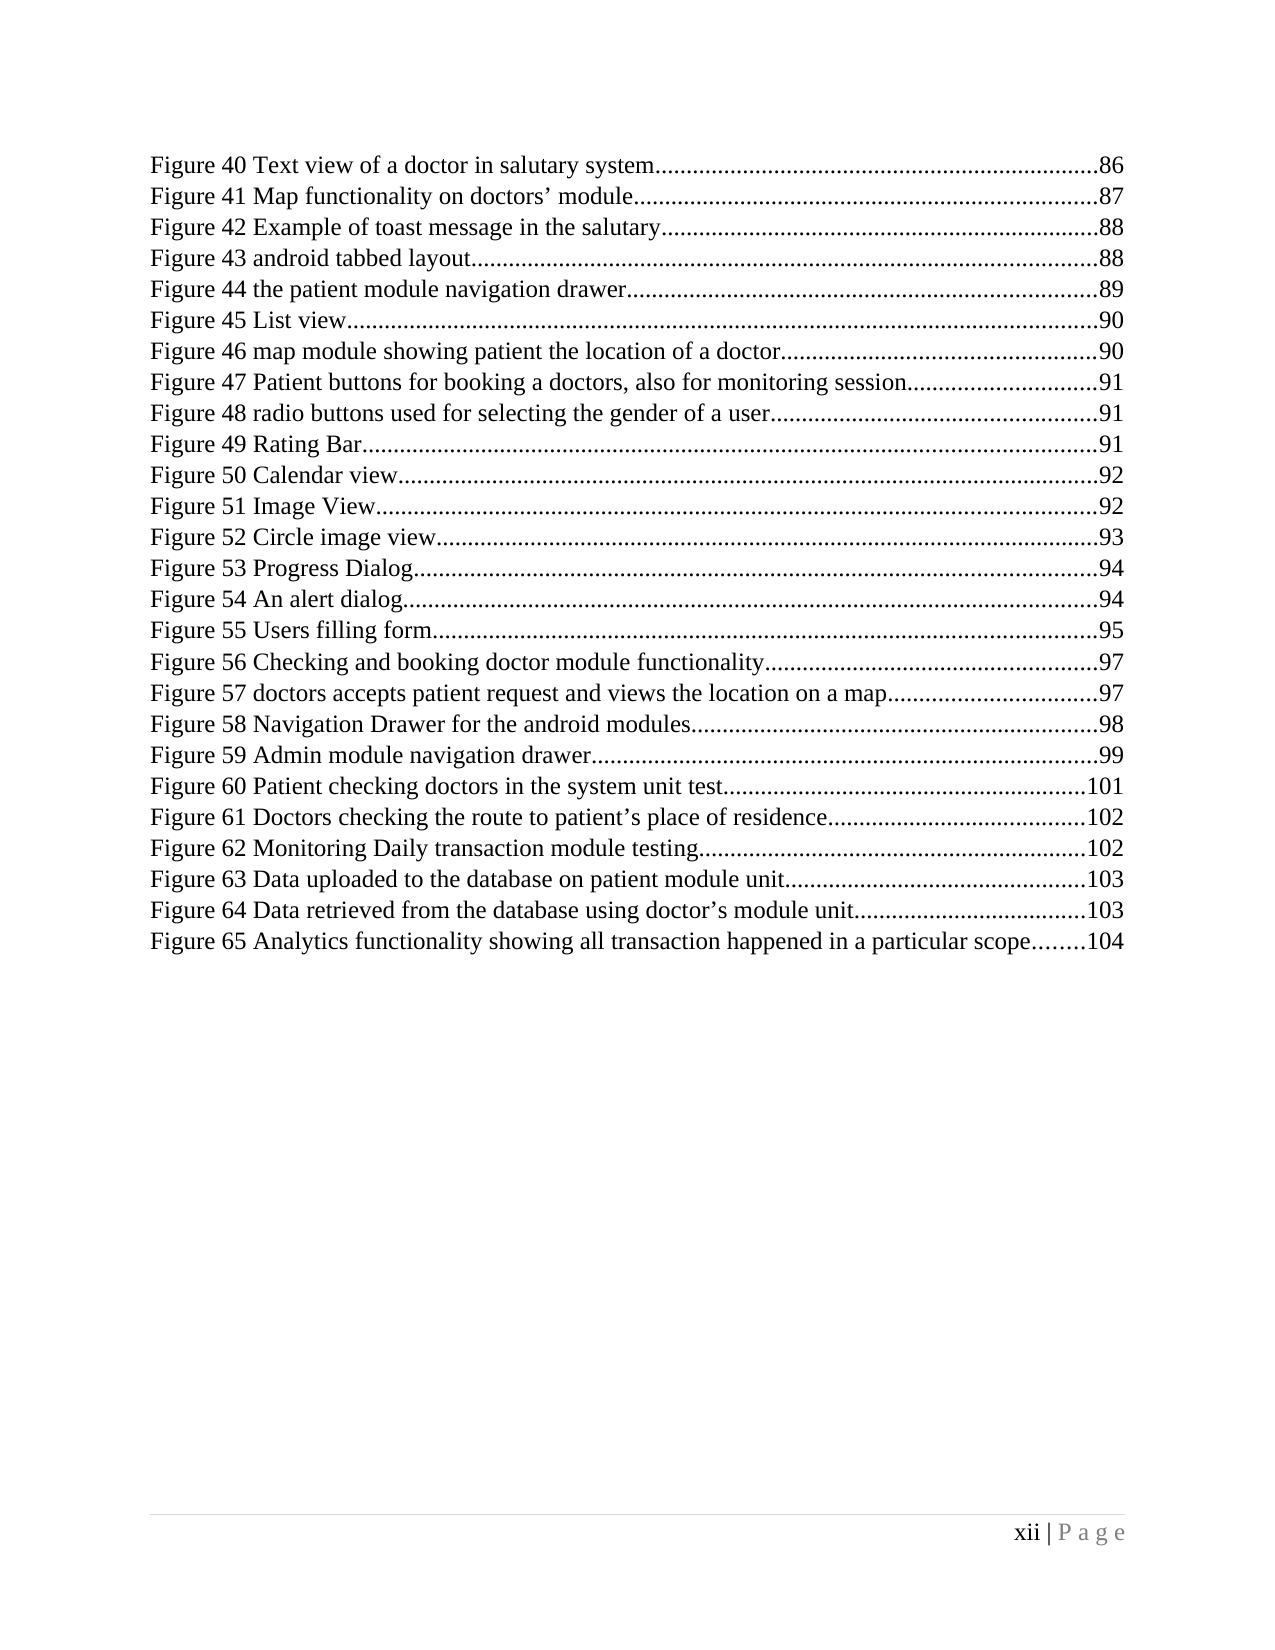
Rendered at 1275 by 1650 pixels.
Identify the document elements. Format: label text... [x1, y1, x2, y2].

text Figure 64 Data retrieved from the database using doctor’s module unit 103 [150, 895, 1125, 924]
text Figure 43 android tabbed layout 88 [150, 243, 1125, 272]
text Figure 57 doctors accepts patient request and views the location on a map 97 [150, 678, 1125, 706]
text Figure 50 Calendar view 92 [150, 460, 1125, 489]
text Figure 52 Circle image view 93 [150, 522, 1125, 551]
text Figure 49 Rating Bar 91 [150, 429, 1125, 458]
text Figure 55 Users filling form 95 [150, 616, 1125, 644]
text Figure 56 Checking and booking doctor module functionality 97 [150, 647, 1125, 675]
text Figure 51 Image View 92 [150, 491, 1125, 520]
text Figure 44 the patient module navigation drawer 89 [150, 274, 1125, 303]
text Figure 65 Analytics functionality showing all transaction happened in a particular scope 104 [150, 926, 1125, 955]
text Figure 48 radio buttons used for selecting the gender of a user 91 [150, 398, 1125, 427]
text Figure 59 Admin module navigation drawer 99 [150, 740, 1125, 768]
text Figure 41 Map functionality on doctors’ module 87 [150, 181, 1125, 210]
text Figure 47 Patient buttons for booking a doctors, also for monitoring session 91 [150, 367, 1125, 396]
text Figure 62 Monitoring Daily transaction module testing 102 [150, 833, 1125, 862]
text Figure 60 Patient checking doctors in the system unit test 101 [150, 771, 1125, 799]
text Figure 40 Text view of a doctor in salutary system 86 [150, 150, 1125, 179]
text Figure 54 An alert dialog 94 [150, 584, 1125, 613]
text Figure 46 map module showing patient the location of a doctor 90 [150, 336, 1125, 365]
text Figure 61 Doctors checking the route to patient’s place of residence 102 [150, 802, 1125, 831]
text Figure 45 List view 90 [150, 305, 1125, 334]
text Figure 58 Navigation Drawer for the android modules 98 [150, 709, 1125, 737]
text Figure 53 Progress Dialog 94 [150, 553, 1125, 582]
text Figure 63 Data uploaded to the database on patient module unit 103 [150, 864, 1125, 893]
text Figure 42 Example of toast message in the salutary 88 [150, 212, 1125, 241]
